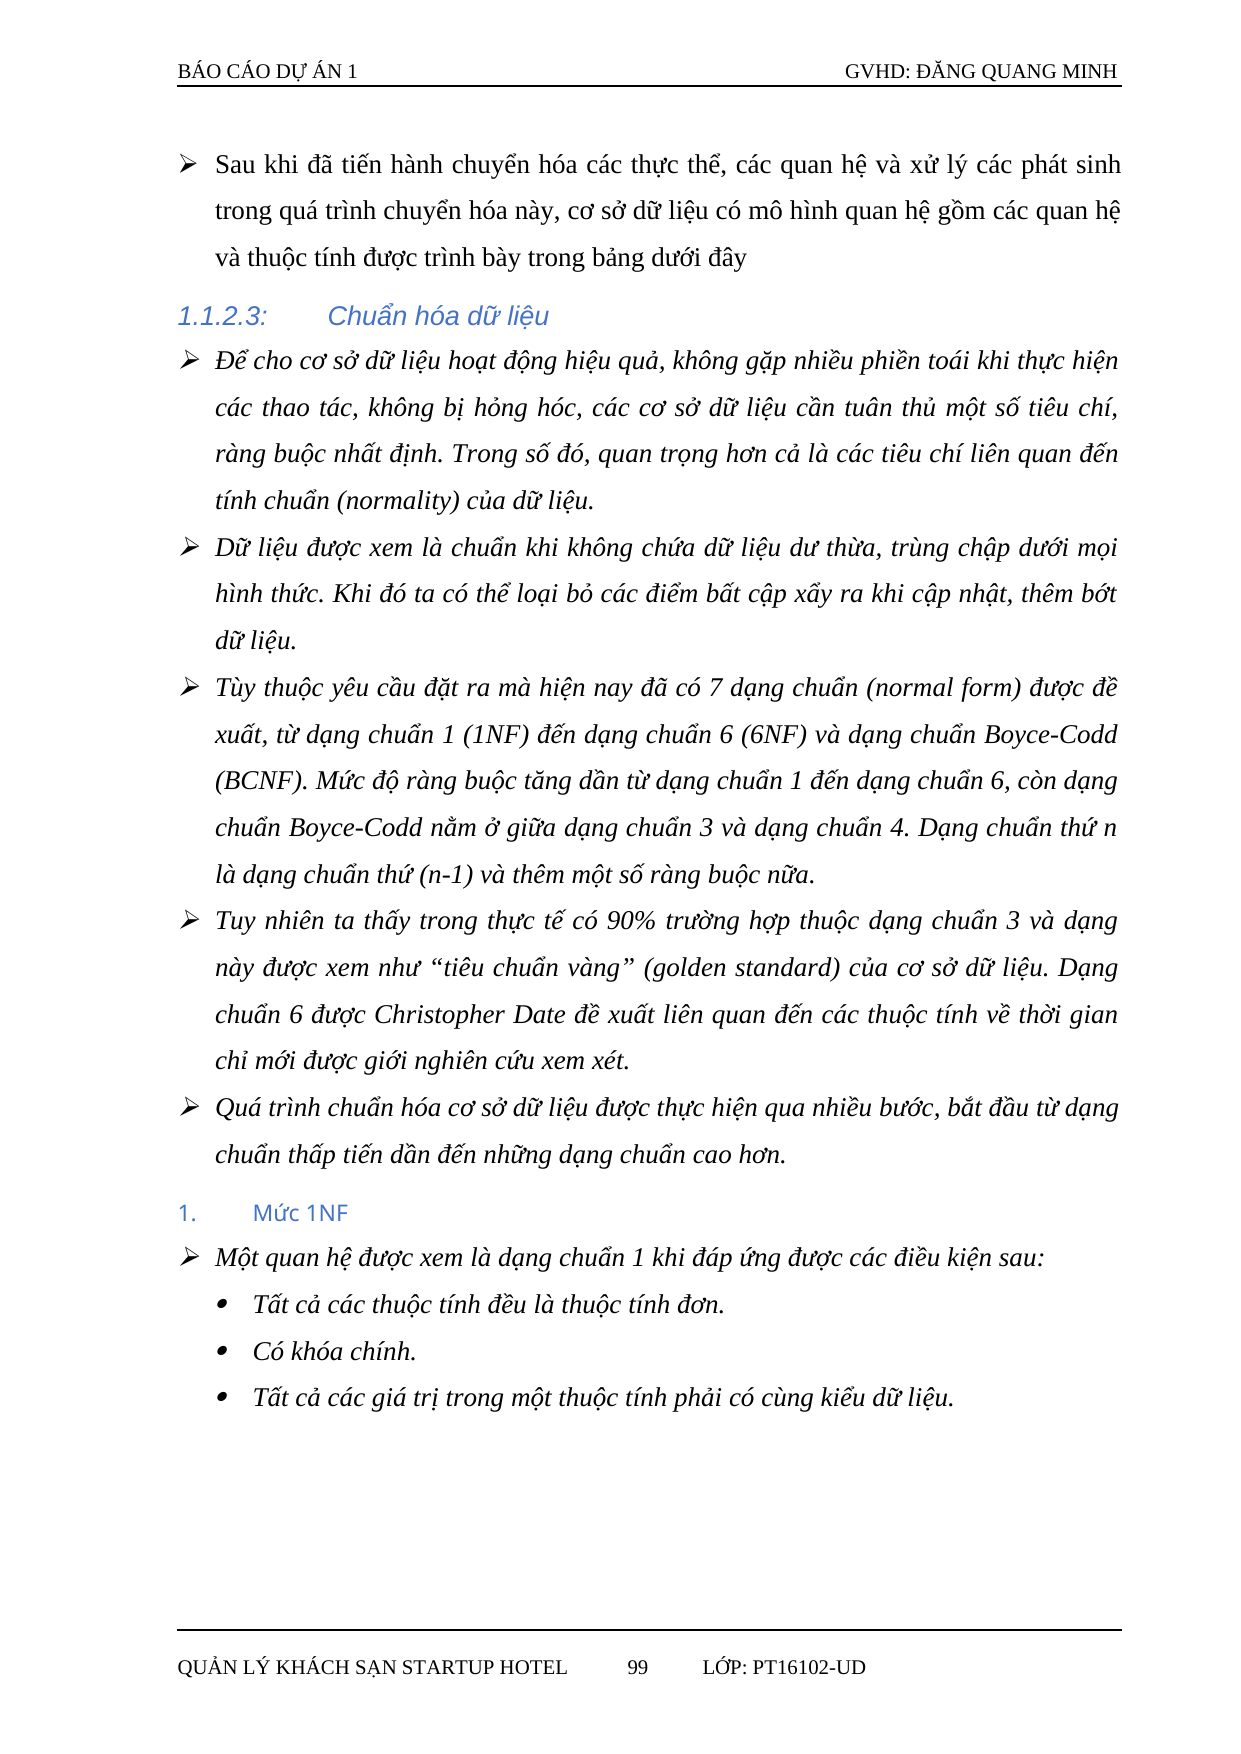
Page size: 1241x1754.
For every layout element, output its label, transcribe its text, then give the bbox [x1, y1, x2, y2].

subtitle Mức 1NF [177, 1197, 1122, 1228]
list Dữ liệu được xem là chuẩn khi không chứa dữ liệu dư thừa, trùng chập dưới mọi hình thức. Khi đó ta có thể loại bỏ các điểm bất cập xẩy ra khi cập nhật, thêm bớt dữ liệu. [177, 531, 1122, 655]
list Tất cả các thuộc tính đều là thuộc tính đơn. [215, 1288, 1122, 1319]
list Một quan hệ được xem là dạng chuẩn 1 khi đáp ứng được các điều kiện sau: [177, 1241, 1122, 1272]
list Có khóa chính. [215, 1334, 1122, 1366]
list Tùy thuộc yêu cầu đặt ra mà hiện nay đã có 7 dạng chuẩn (normal form) được đề xuất, từ dạng chuẩn 1 (1NF) đến dạng chuẩn 6 (6NF) và dạng chuẩn Boyce-Codd (BCNF). Mức độ ràng buộc tăng dần từ dạng chuẩn 1 đến dạng chuẩn 6, còn dạng chuẩn Boyce-Codd nằm ở giữa dạng chuẩn 3 và dạng chuẩn 4. Dạng chuẩn thứ n là dạng chuẩn thứ (n-1) và thêm một số ràng buộc nữa. [177, 671, 1122, 889]
subtitle Chuẩn hóa dữ liệu [177, 300, 1122, 332]
list Để cho cơ sở dữ liệu hoạt động hiệu quả, không gặp nhiều phiền toái khi thực hiện các thao tác, không bị hỏng hóc, các cơ sở dữ liệu cần tuân thủ một số tiêu chí, ràng buộc nhất định. Trong số đó, quan trọng hơn cả là các tiêu chí liên quan đến tính chuẩn (normality) của dữ liệu. [177, 344, 1122, 515]
list Sau khi đã tiến hành chuyển hóa các thực thể, các quan hệ và xử lý các phát sinh trong quá trình chuyển hóa này, cơ sở dữ liệu có mô hình quan hệ gồm các quan hệ và thuộc tính được trình bày trong bảng dưới đây [177, 148, 1122, 272]
list Tuy nhiên ta thấy trong thực tế có 90% trường hợp thuộc dạng chuẩn 3 và dạng này được xem như “tiêu chuẩn vàng” (golden standard) của cơ sở dữ liệu. Dạng chuẩn 6 được Christopher Date đề xuất liên quan đến các thuộc tính về thời gian chỉ mới được giới nghiên cứu xem xét. [177, 904, 1122, 1076]
list Tất cả các giá trị trong một thuộc tính phải có cùng kiểu dữ liệu. [215, 1381, 1122, 1413]
list Quá trình chuẩn hóa cơ sở dữ liệu được thực hiện qua nhiều bước, bắt đầu từ dạng chuẩn thấp tiến dần đến những dạng chuẩn cao hơn. [177, 1091, 1122, 1169]
